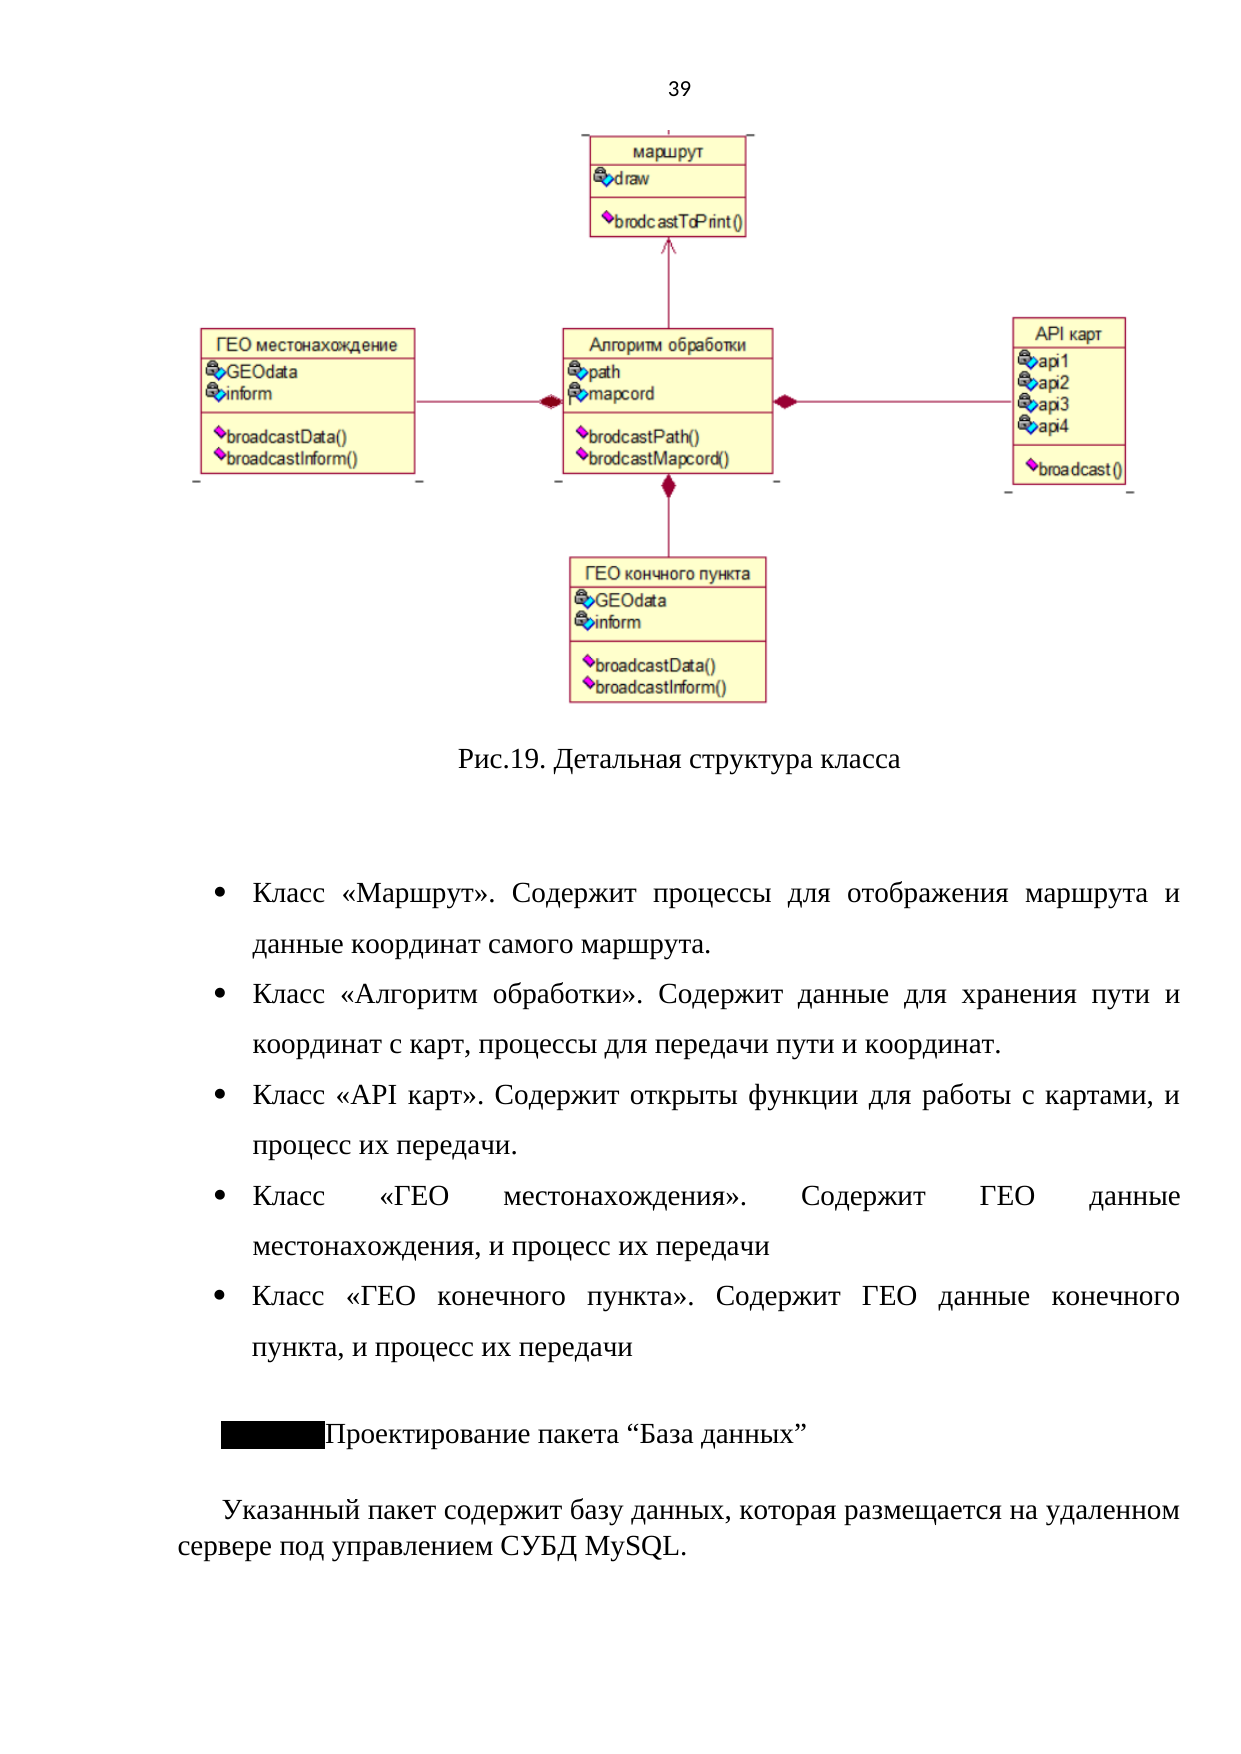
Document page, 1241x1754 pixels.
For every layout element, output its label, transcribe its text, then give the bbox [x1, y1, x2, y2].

text Указанный пакет содержит базу данных, которая размещается на удаленном сервере под управлением СУБД MySQL. [177, 1492, 1181, 1562]
list Класс «ГЕО конечного пункта». Содержит ГЕО данные конечного пункта, и процесс их передачи [214, 1278, 1181, 1362]
list Класс «ГЕО местонахождения». Содержит ГЕО данные местонахождения, и процесс их передачи [215, 1178, 1181, 1262]
text Рис.19. Детальная структура класса [177, 741, 1181, 775]
list Класс «Маршрут». Содержит процессы для отображения маршрута и данные координат самого маршрута. [215, 875, 1181, 959]
list Класс «API карт». Содержит открыты функции для работы с картами, и процесс их передачи. [215, 1077, 1181, 1161]
subtitle Проектирование пакета “База данных” [177, 1417, 1181, 1450]
picture [177, 130, 1152, 723]
list Класс «Алгоритм обработки». Содержит данные для хранения пути и координат с карт, процессы для передачи пути и координат. [215, 976, 1181, 1060]
